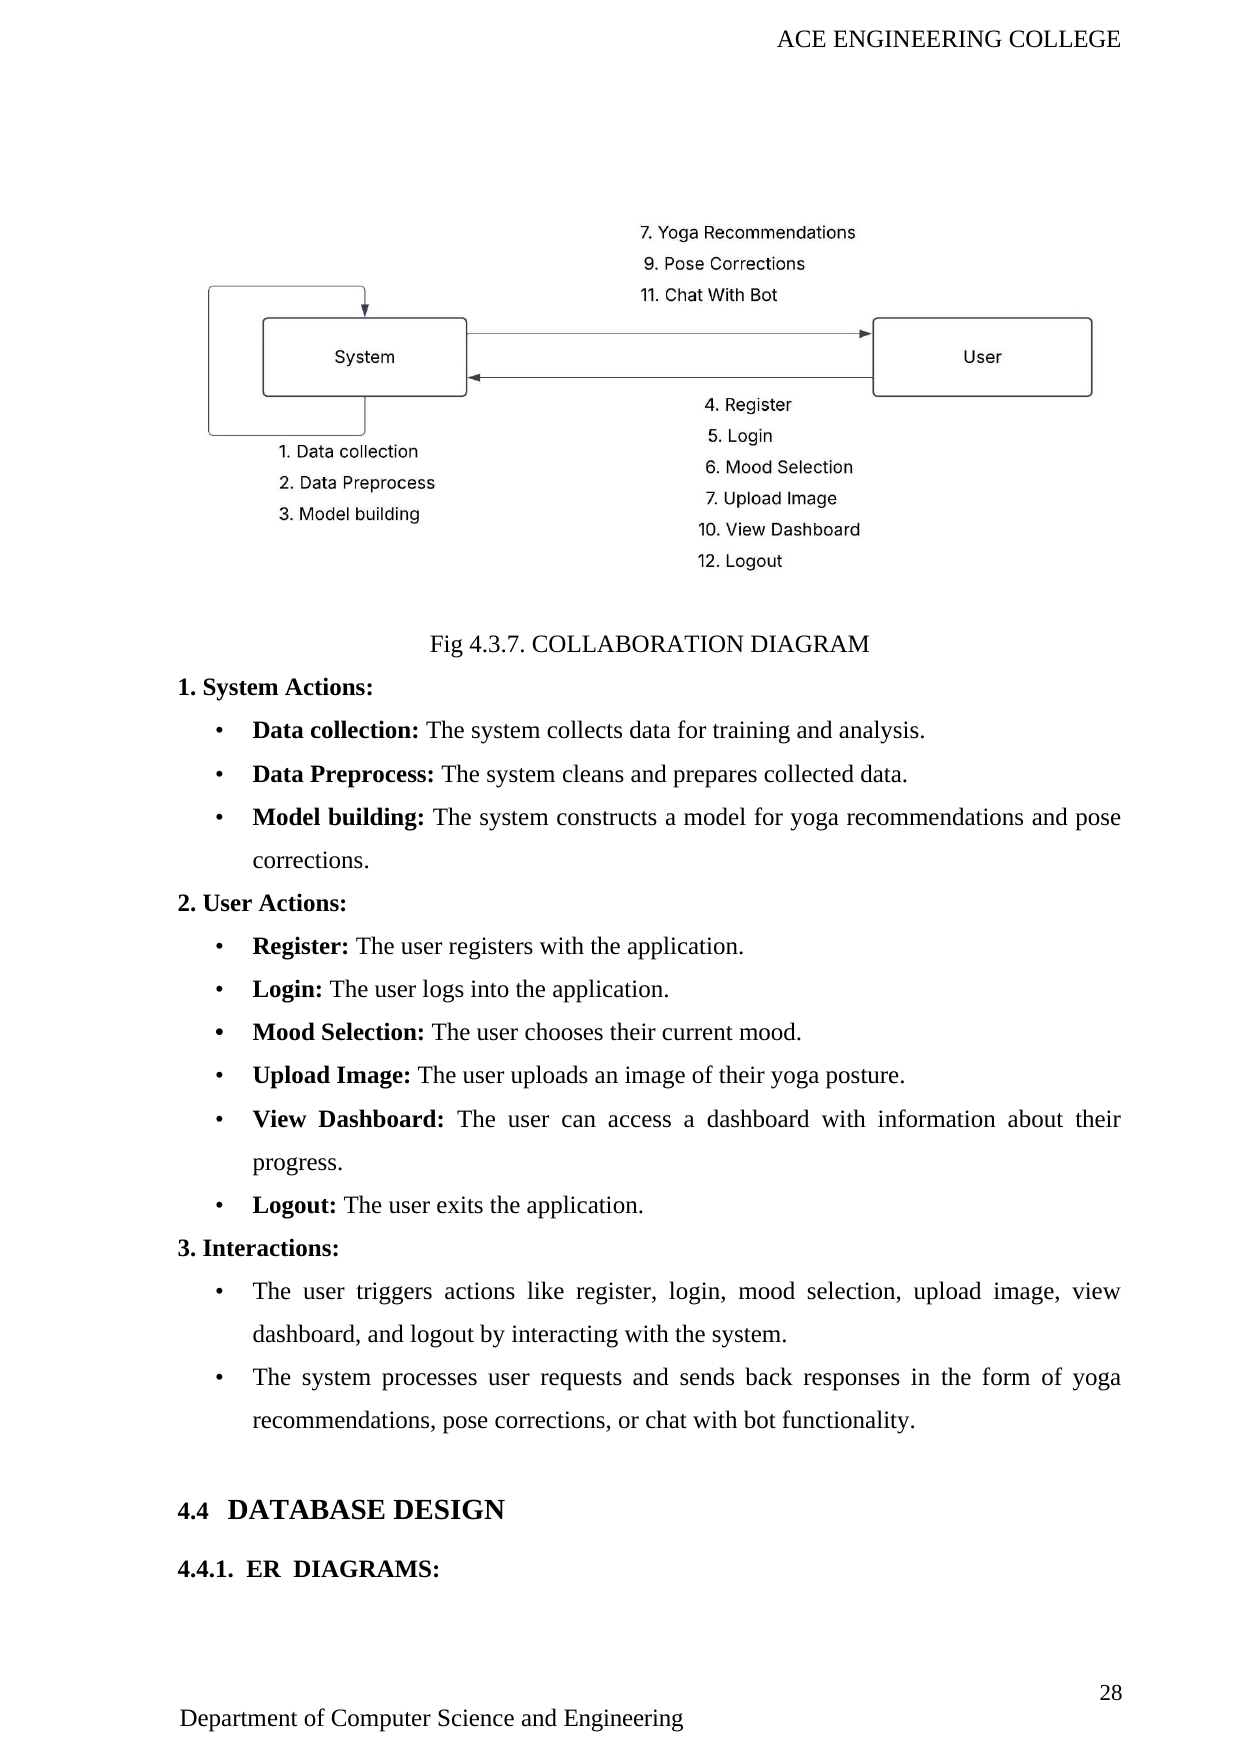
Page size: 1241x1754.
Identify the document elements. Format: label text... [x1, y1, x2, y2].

list The user triggers actions like register, login, mood selection, upload image, view dashboard, and logout by interacting with the system. [215, 1276, 1122, 1348]
list Login: The user logs into the application. [215, 974, 1122, 1003]
picture [177, 177, 1123, 615]
text 1. System Actions: [177, 672, 1122, 701]
list Model building: The system constructs a model for yoga recommendations and pose corrections. [215, 802, 1122, 874]
text 2. User Actions: [177, 888, 1122, 917]
list Mood Selection: The user chooses their current mood. [215, 1017, 1122, 1046]
list Upload Image: The user uploads an image of their yoga posture. [215, 1061, 1122, 1089]
list Data collection: The system collects data for training and analysis. [215, 716, 1122, 744]
subtitle 4.4 DATABASE DESIGN [177, 1492, 1122, 1525]
subtitle 4.4.1. ER DIAGRAMS: [177, 1554, 1122, 1583]
text 3. Interactions: [177, 1233, 1122, 1262]
list Register: The user registers with the application. [215, 931, 1122, 960]
list Logout: The user exits the application. [215, 1190, 1122, 1219]
text Fig 4.3.7. COLLABORATION DIAGRAM [177, 629, 1122, 658]
list The system processes user requests and sends back responses in the form of yoga recommendations, pose corrections, or chat with bot functionality. [215, 1362, 1122, 1434]
list Data Preprocess: The system cleans and prepares collected data. [215, 759, 1122, 787]
list View Dashboard: The user can access a dashboard with information about their progress. [215, 1104, 1122, 1176]
